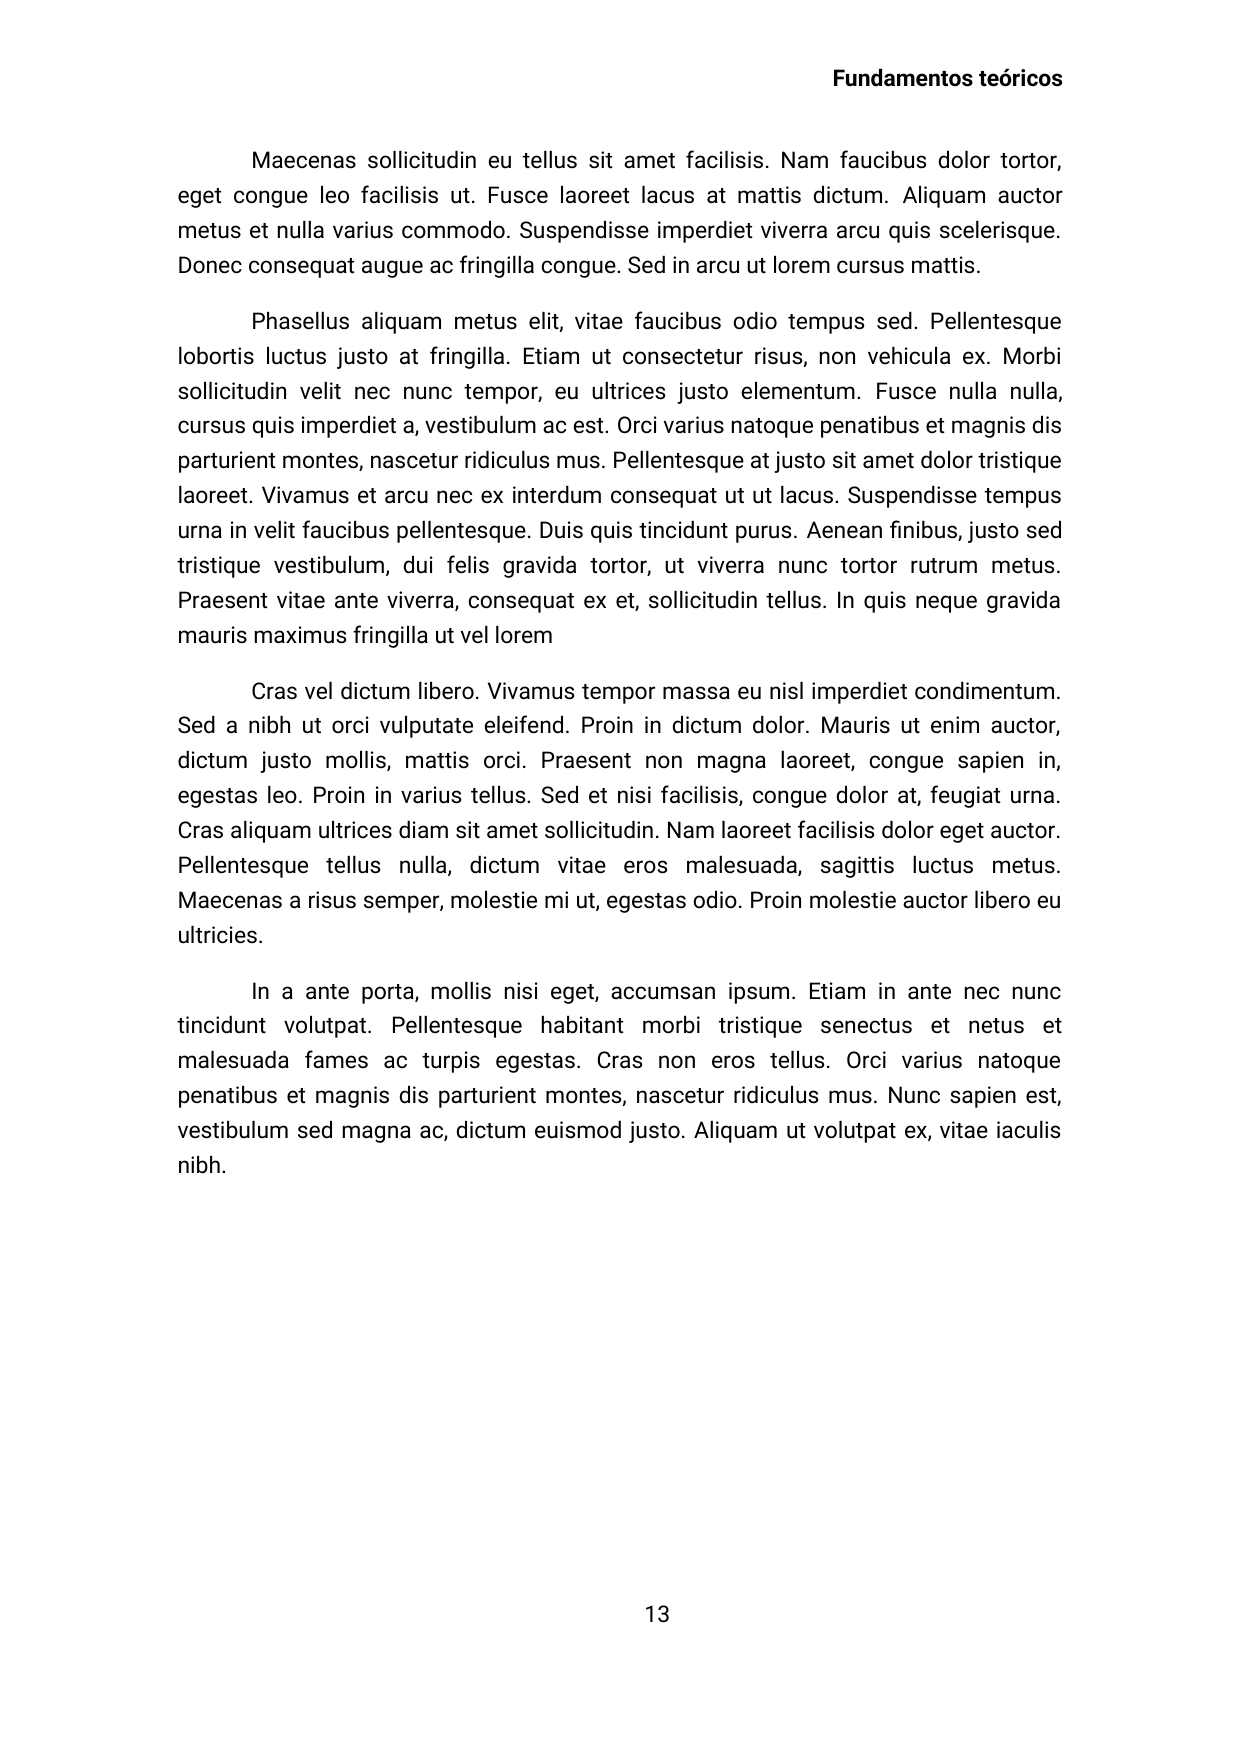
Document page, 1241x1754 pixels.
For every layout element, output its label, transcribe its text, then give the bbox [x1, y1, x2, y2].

text Phasellus aliquam metus elit, vitae faucibus odio tempus sed. Pellentesque lobortis luctus justo at fringilla. Etiam ut consectetur risus, non vehicula ex. Morbi sollicitudin velit nec nunc tempor, eu ultrices justo elementum. Fusce nulla nulla, cursus quis imperdiet a, vestibulum ac est. Orci varius natoque penatibus et magnis dis parturient montes, nascetur ridiculus mus. Pellentesque at justo sit amet dolor tristique laoreet. Vivamus et arcu nec ex interdum consequat ut ut lacus. Suspendisse tempus urna in velit faucibus pellentesque. Duis quis tincidunt purus. Aenean finibus, justo sed tristique vestibulum, dui felis gravida tortor, ut viverra nunc tortor rutrum metus. Praesent vitae ante viverra, consequat ex et, sollicitudin tellus. In quis neque gravida mauris maximus fringilla ut vel lorem [177, 308, 1063, 649]
text In a ante porta, mollis nisi eget, accumsan ipsum. Etiam in ante nec nunc tincidunt volutpat. Pellentesque habitant morbi tristique senectus et netus et malesuada fames ac turpis egestas. Cras non eros tellus. Orci varius natoque penatibus et magnis dis parturient montes, nascetur ridiculus mus. Nunc sapien est, vestibulum sed magna ac, dictum euismod justo. Aliquam ut volutpat ex, vitae iaculis nibh. [177, 978, 1063, 1179]
text Cras vel dictum libero. Vivamus tempor massa eu nisl imperdiet condimentum. Sed a nibh ut orci vulputate eleifend. Proin in dictum dolor. Mauris ut enim auctor, dictum justo mollis, mattis orci. Praesent non magna laoreet, congue sapien in, egestas leo. Proin in varius tellus. Sed et nisi facilisis, congue dolor at, feugiat urna. Cras aliquam ultrices diam sit amet sollicitudin. Nam laoreet facilisis dolor eget auctor. Pellentesque tellus nulla, dictum vitae eros malesuada, sagittis luctus metus. Maecenas a risus semper, molestie mi ut, egestas odio. Proin molestie auctor libero eu ultricies. [177, 678, 1063, 949]
text Maecenas sollicitudin eu tellus sit amet facilisis. Nam faucibus dolor tortor, eget congue leo facilisis ut. Fusce laoreet lacus at mattis dictum. Aliquam auctor metus et nulla varius commodo. Suspendisse imperdiet viverra arcu quis scelerisque. Donec consequat augue ac fringilla congue. Sed in arcu ut lorem cursus mattis. [177, 148, 1063, 279]
